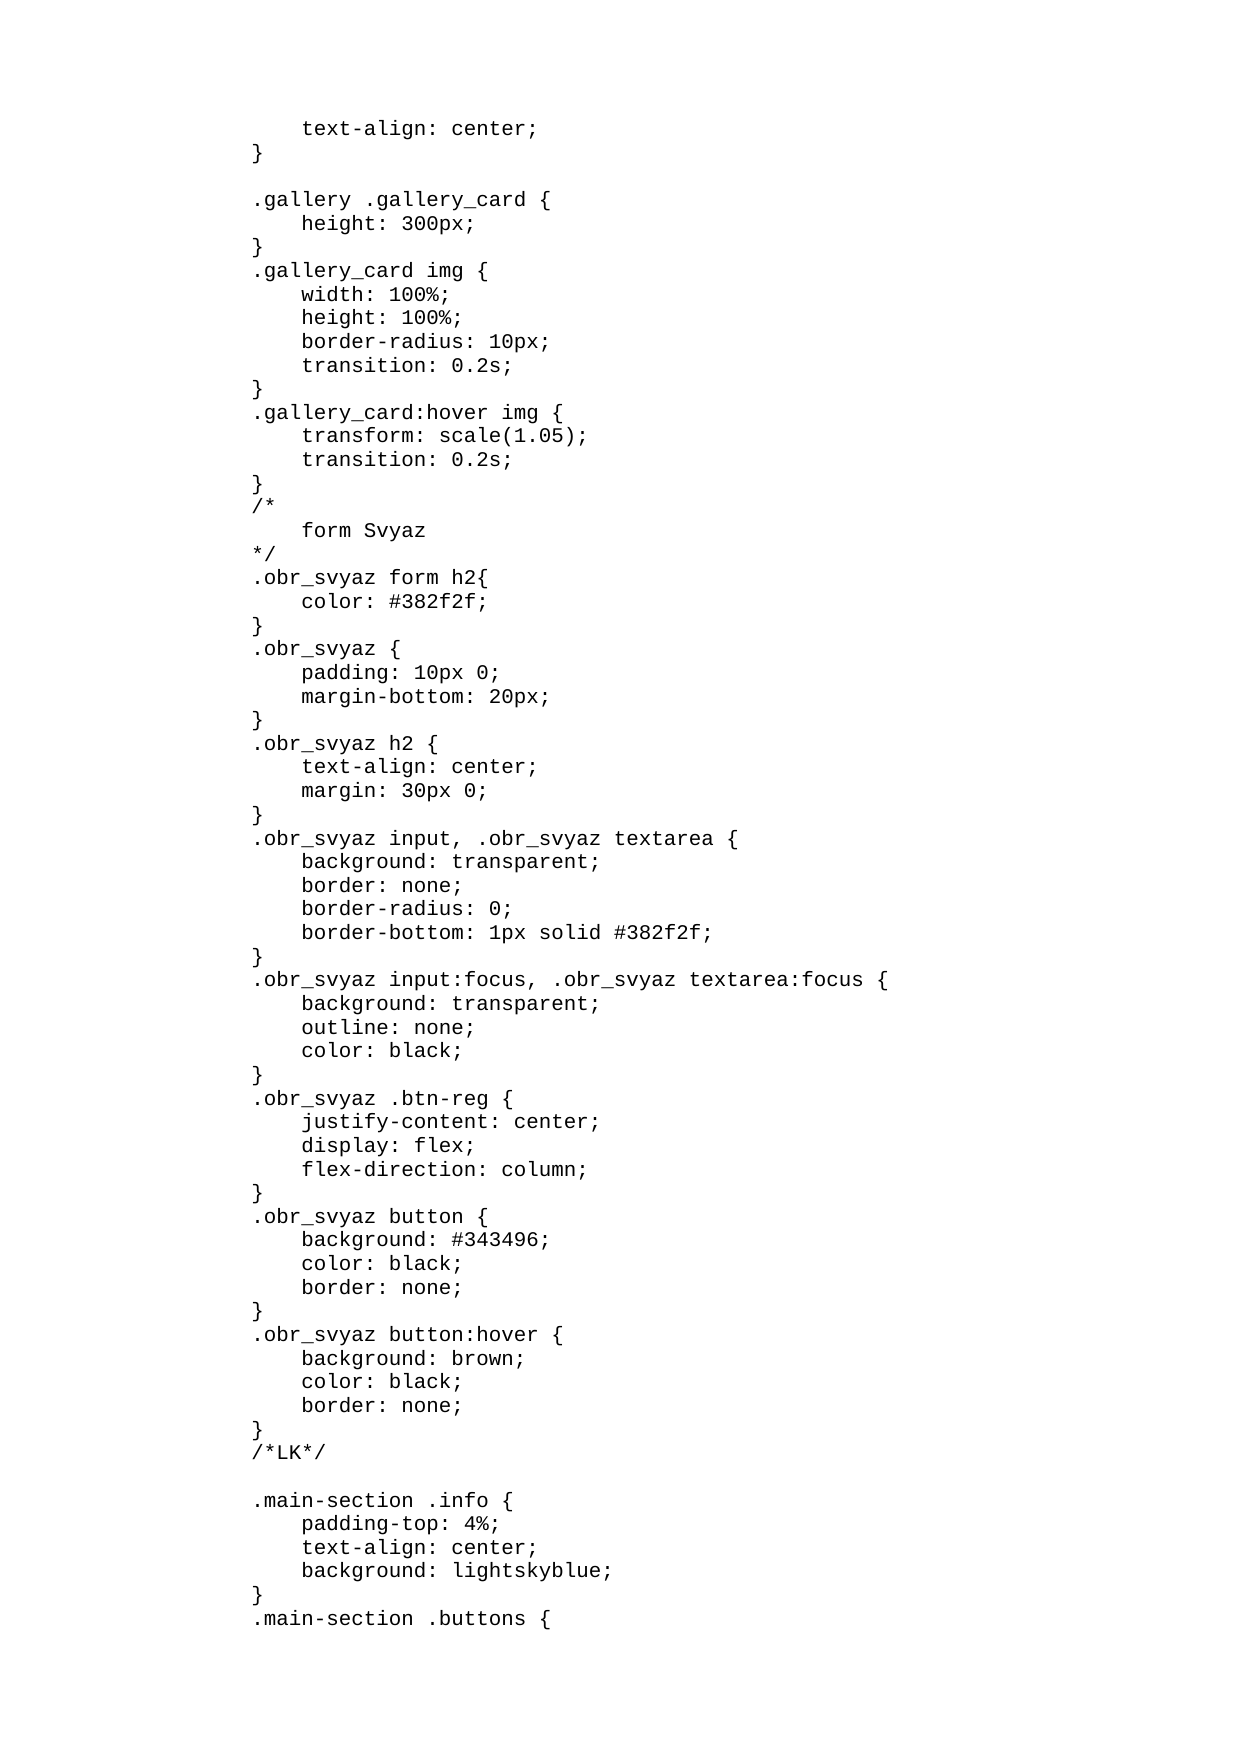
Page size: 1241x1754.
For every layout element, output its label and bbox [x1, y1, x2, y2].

text [251, 118, 1152, 1631]
